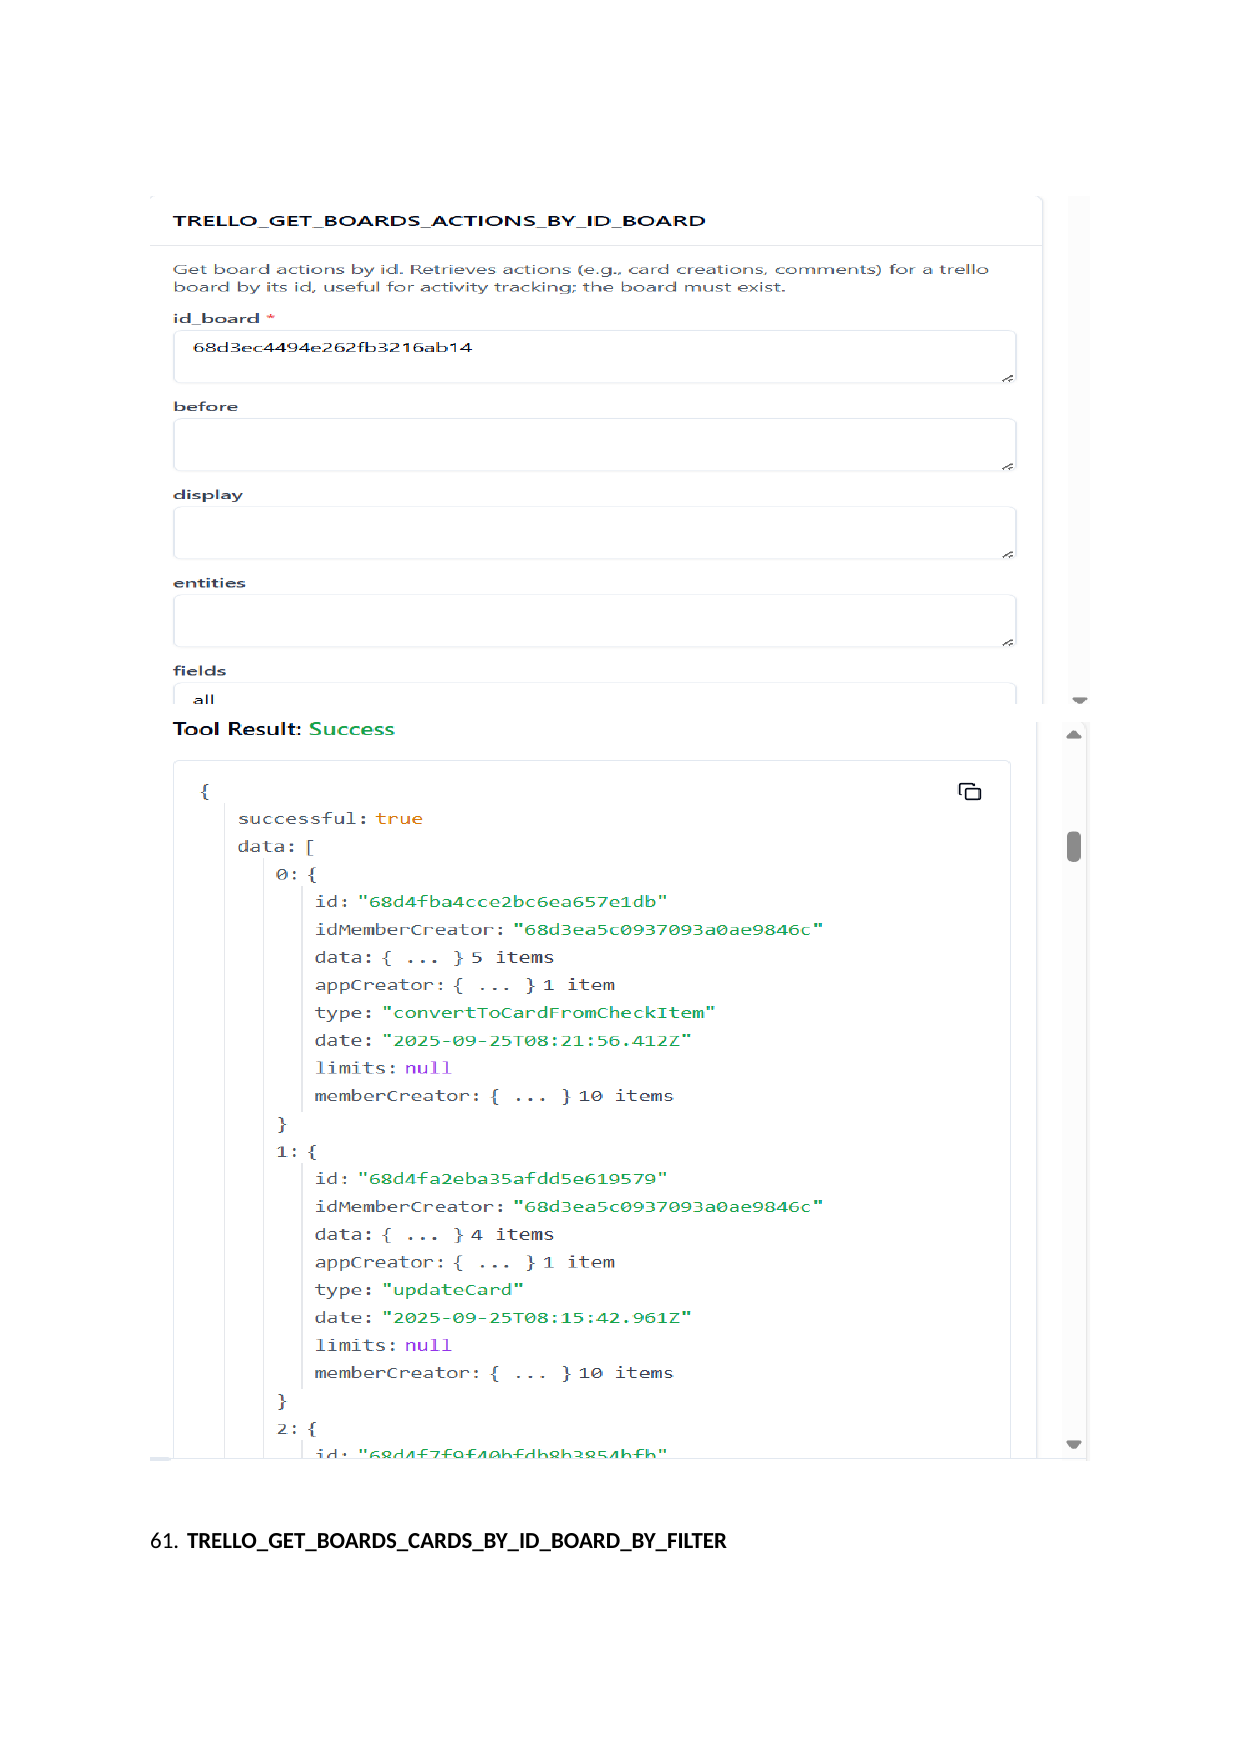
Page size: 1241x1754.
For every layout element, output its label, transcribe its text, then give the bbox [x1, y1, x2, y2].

text 61. TRELLO_GET_BOARDS_CARDS_BY_ID_BOARD_BY_FILTER [150, 1526, 1090, 1554]
picture [150, 722, 1091, 1461]
picture [150, 196, 1091, 704]
